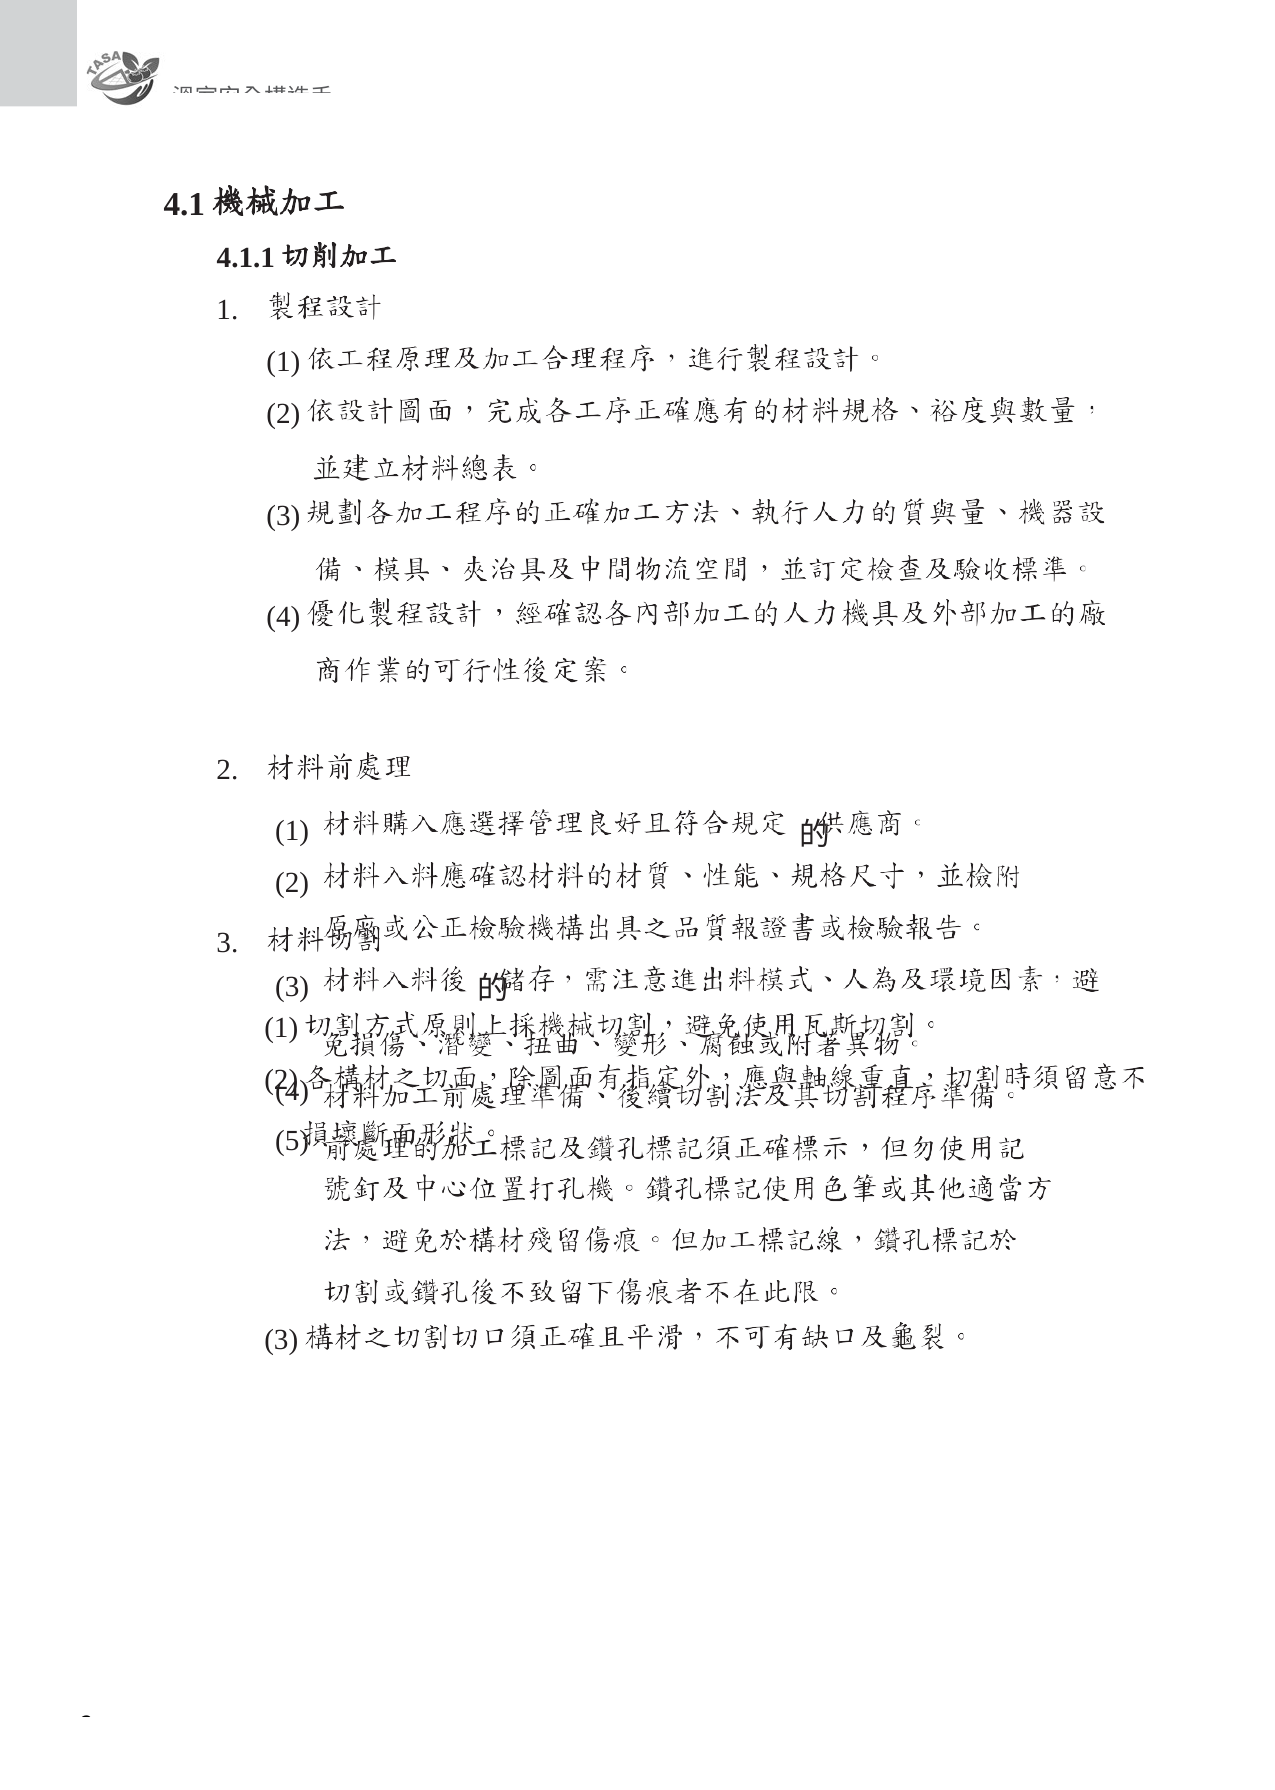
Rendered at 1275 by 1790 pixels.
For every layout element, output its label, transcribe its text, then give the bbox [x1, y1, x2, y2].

picture [323, 1044, 918, 1057]
picture [323, 965, 1059, 977]
picture [307, 598, 1105, 627]
picture [323, 862, 1020, 889]
picture [305, 1322, 964, 1350]
picture [315, 555, 1086, 582]
picture [269, 292, 381, 320]
picture [323, 913, 980, 925]
picture [325, 1226, 1016, 1253]
picture [1072, 968, 1099, 992]
picture [324, 1174, 1051, 1202]
picture [307, 498, 1105, 525]
picture [302, 1120, 494, 1147]
picture [305, 1063, 1144, 1090]
picture [323, 1096, 1014, 1109]
picture [323, 809, 920, 836]
picture [282, 242, 396, 268]
picture [212, 185, 344, 216]
text 1. [216, 292, 1152, 326]
picture [307, 397, 1094, 424]
picture [267, 752, 411, 780]
picture [267, 927, 380, 952]
subtitle 4.1.1 [216, 240, 1152, 274]
text 3. [216, 925, 1152, 958]
picture [307, 344, 878, 372]
picture [305, 1011, 934, 1038]
picture [316, 656, 627, 683]
text 2. [216, 752, 1152, 786]
picture [86, 51, 166, 108]
text 4.1 [163, 184, 1152, 222]
picture [313, 454, 536, 481]
picture [324, 1278, 837, 1305]
